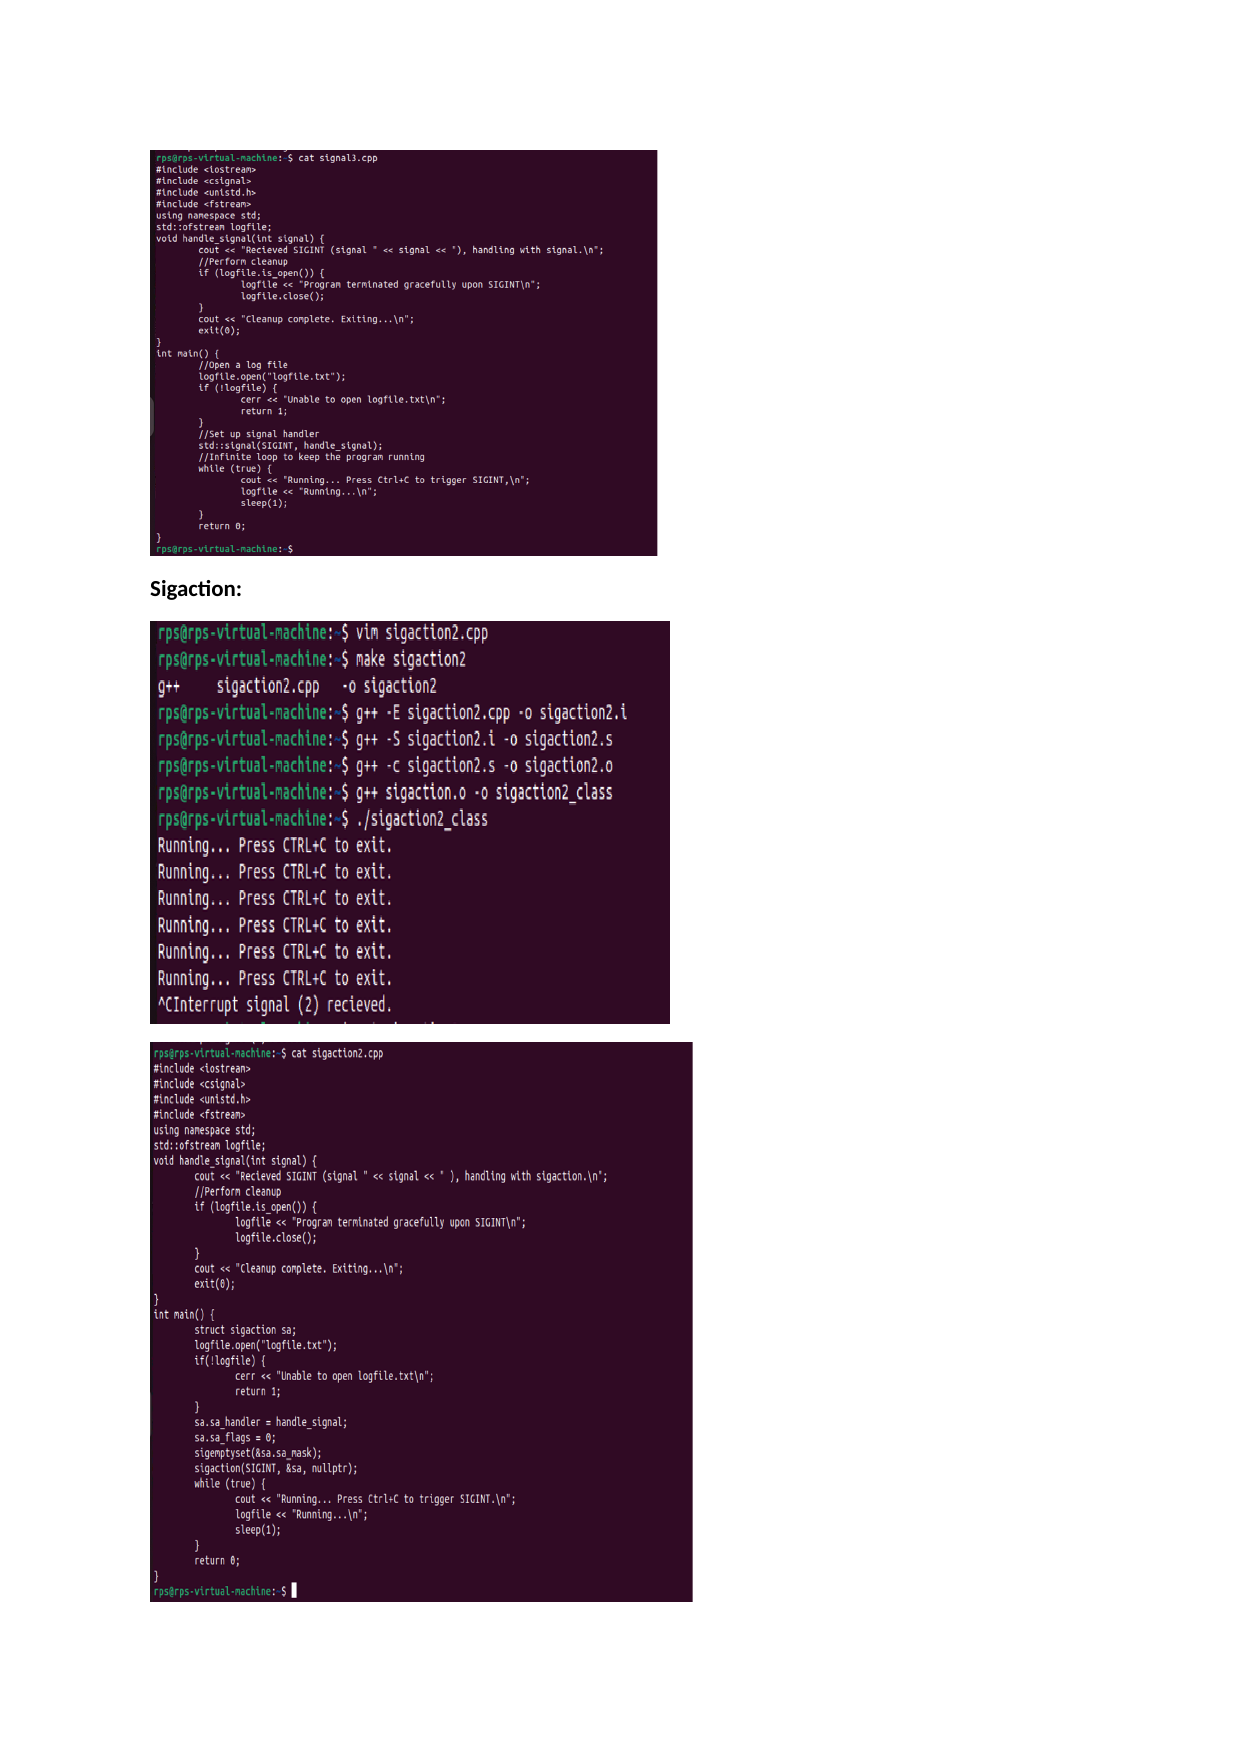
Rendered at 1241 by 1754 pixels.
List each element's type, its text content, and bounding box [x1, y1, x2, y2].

picture [150, 150, 658, 556]
text Sigaction: [150, 574, 1090, 602]
picture [150, 621, 670, 1024]
picture [150, 1042, 693, 1602]
